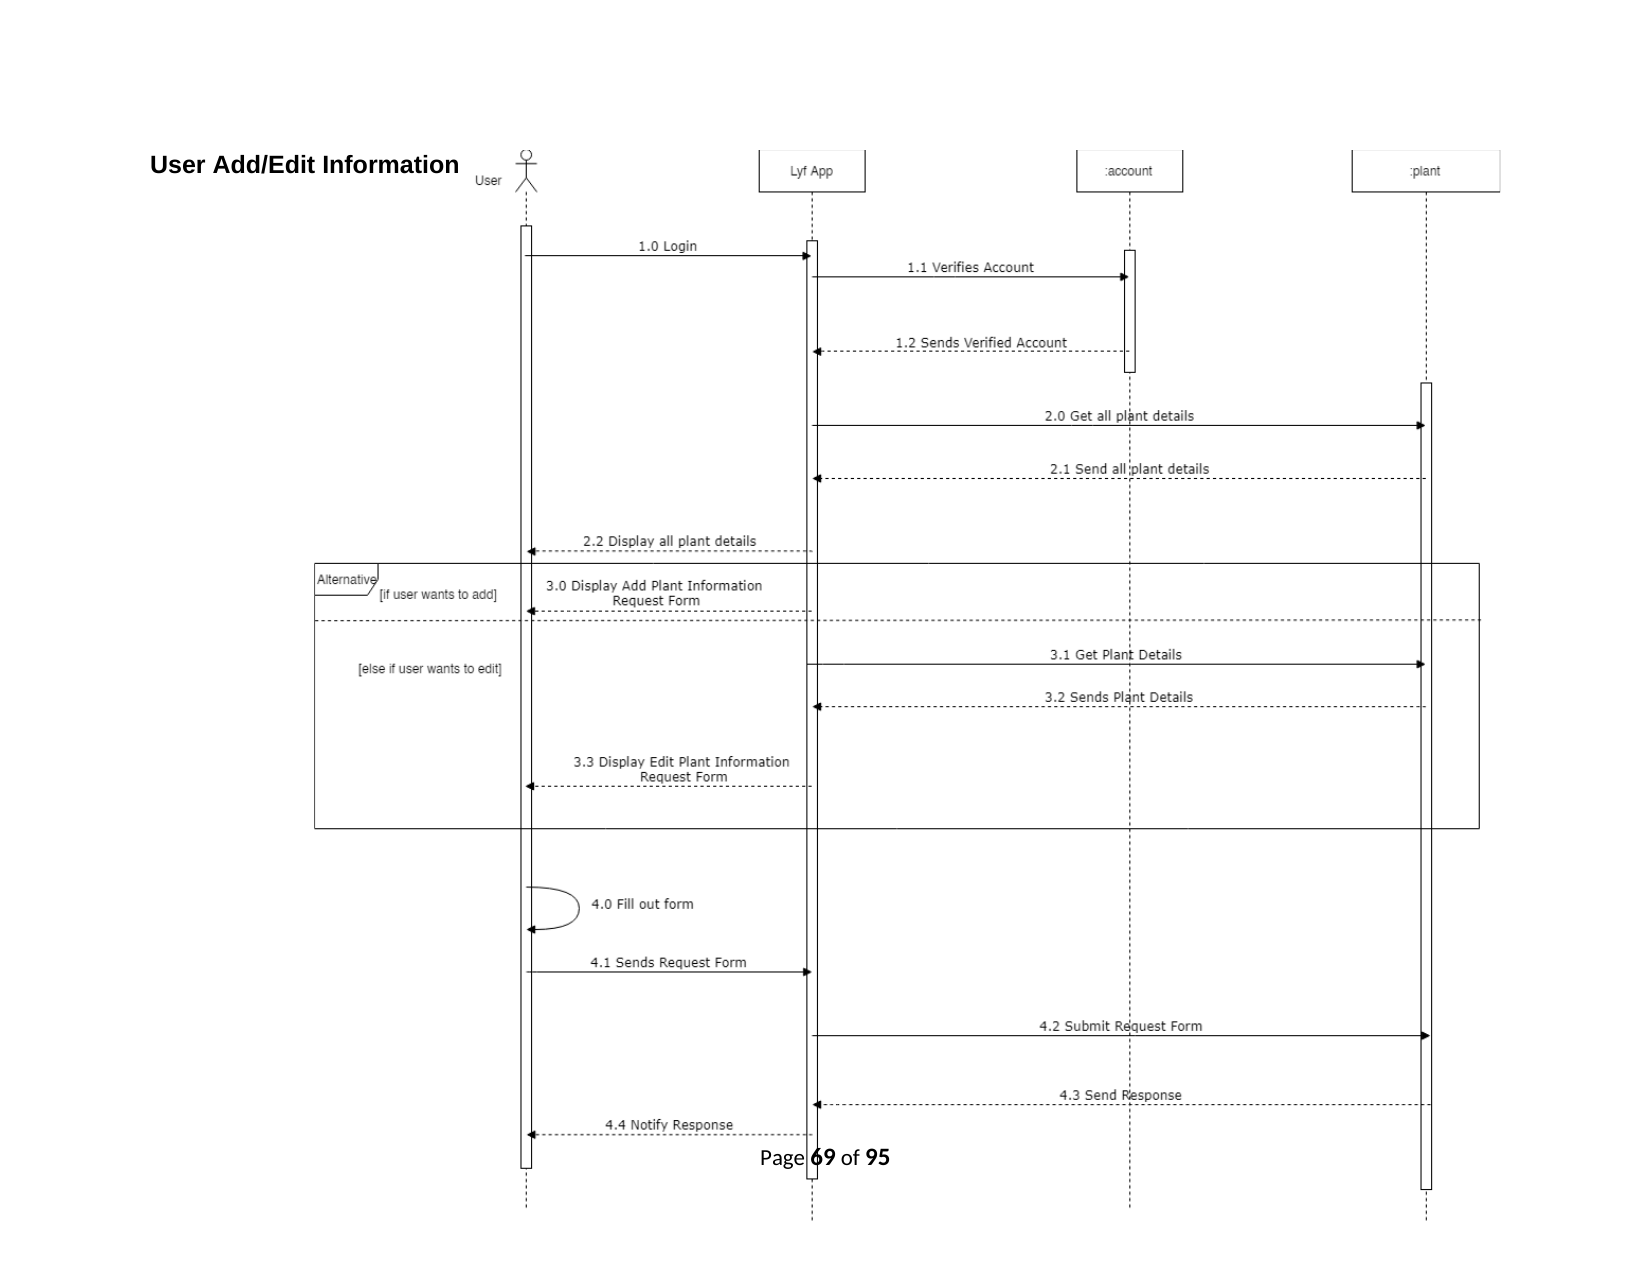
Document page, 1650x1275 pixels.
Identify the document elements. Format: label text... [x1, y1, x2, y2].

picture [314, 179, 1500, 1223]
text User Add/Edit Information [150, 150, 1500, 179]
